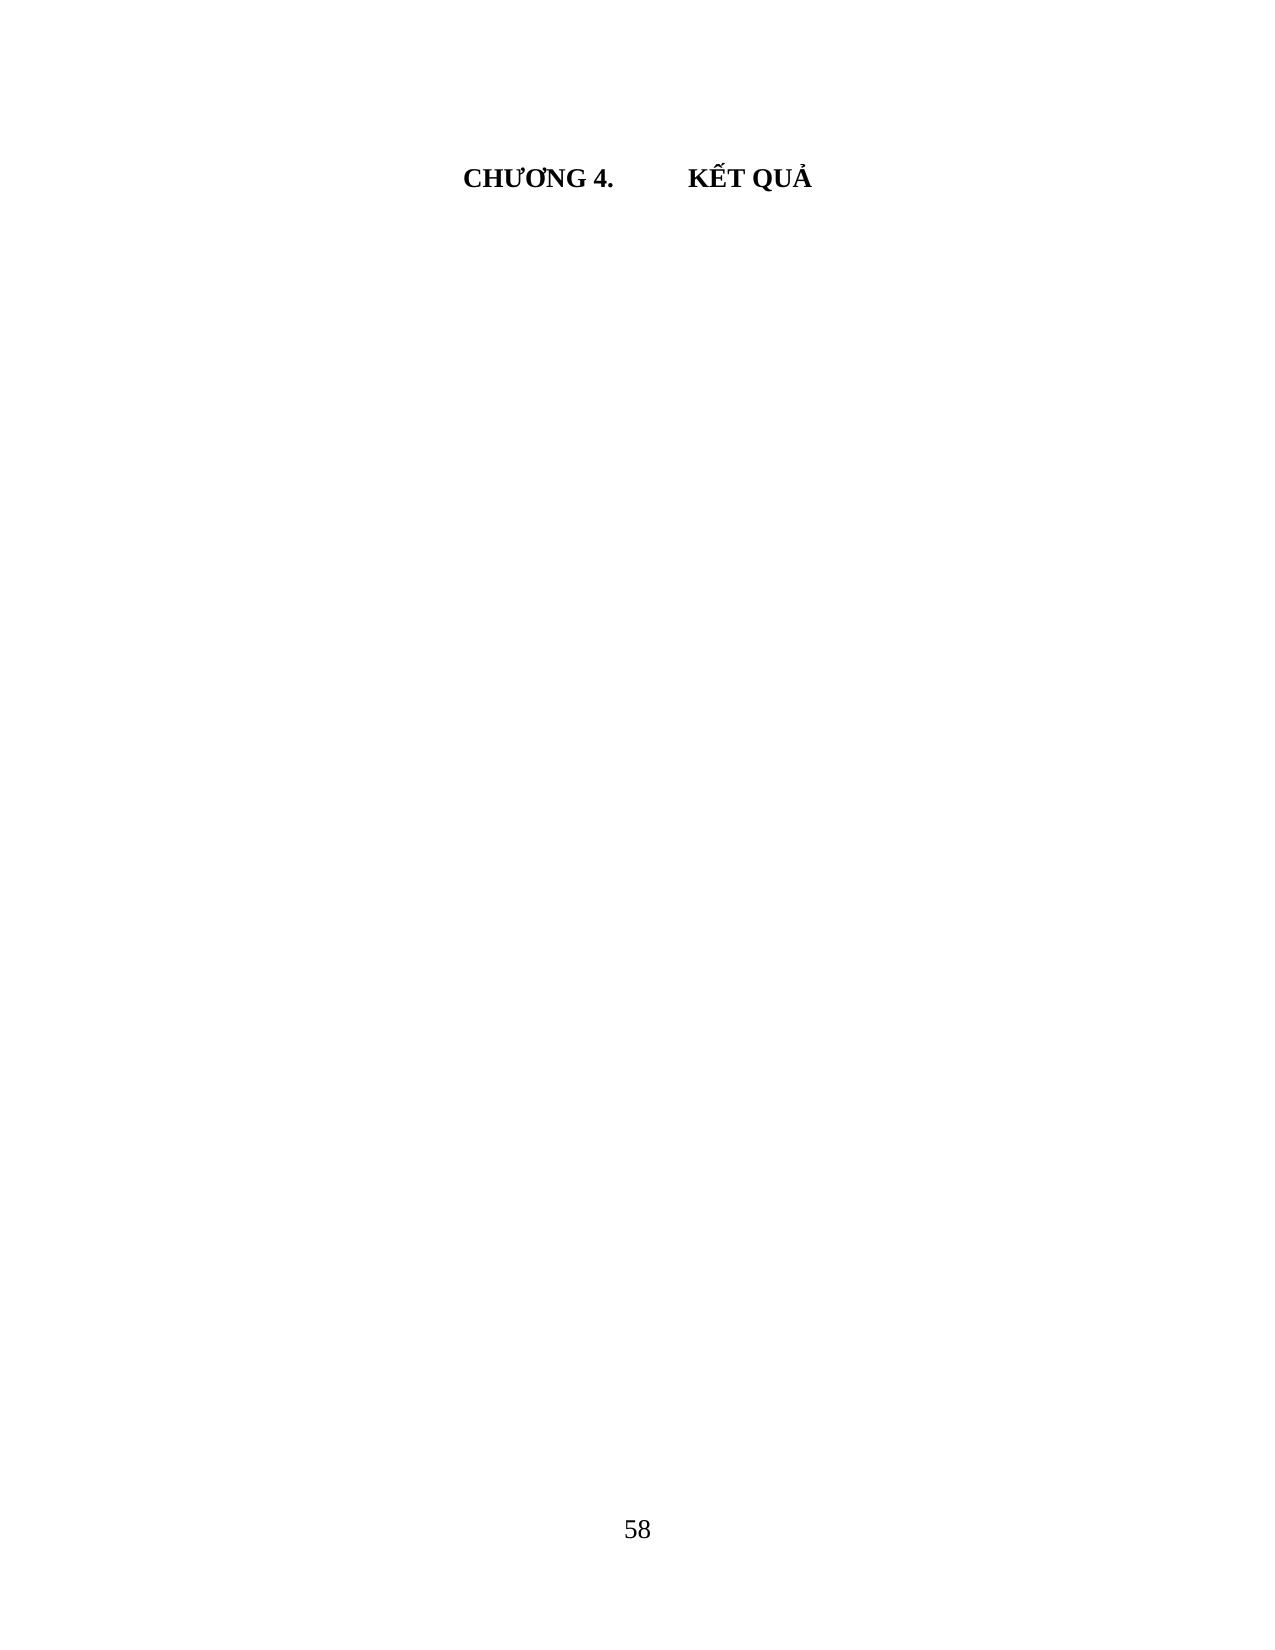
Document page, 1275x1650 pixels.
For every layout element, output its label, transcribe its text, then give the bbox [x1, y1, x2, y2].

subtitle KẾT QUẢ [150, 162, 1125, 194]
